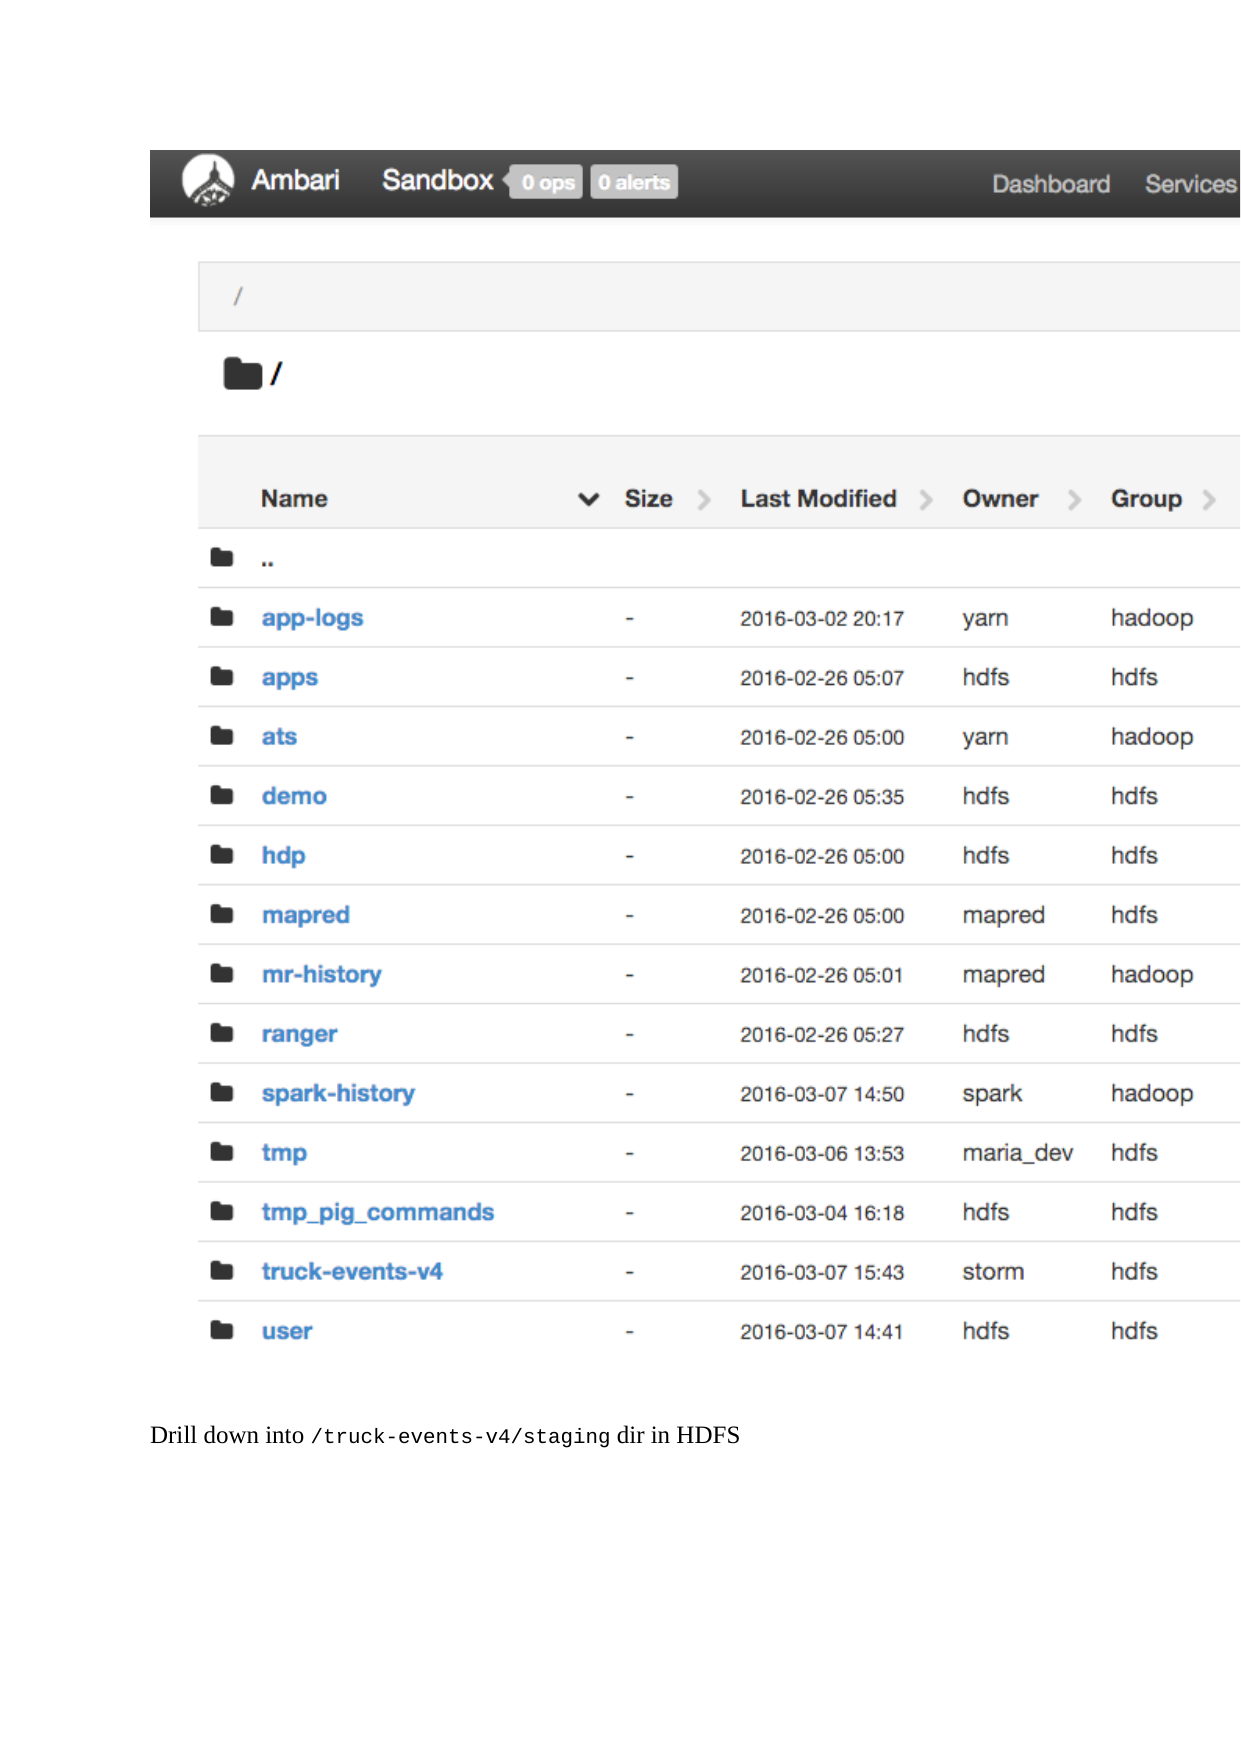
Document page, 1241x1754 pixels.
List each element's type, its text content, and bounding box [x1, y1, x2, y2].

text Drill down into /truck-events-v4/staging dir in HDFS [150, 1420, 1090, 1449]
picture [150, 150, 1241, 1391]
